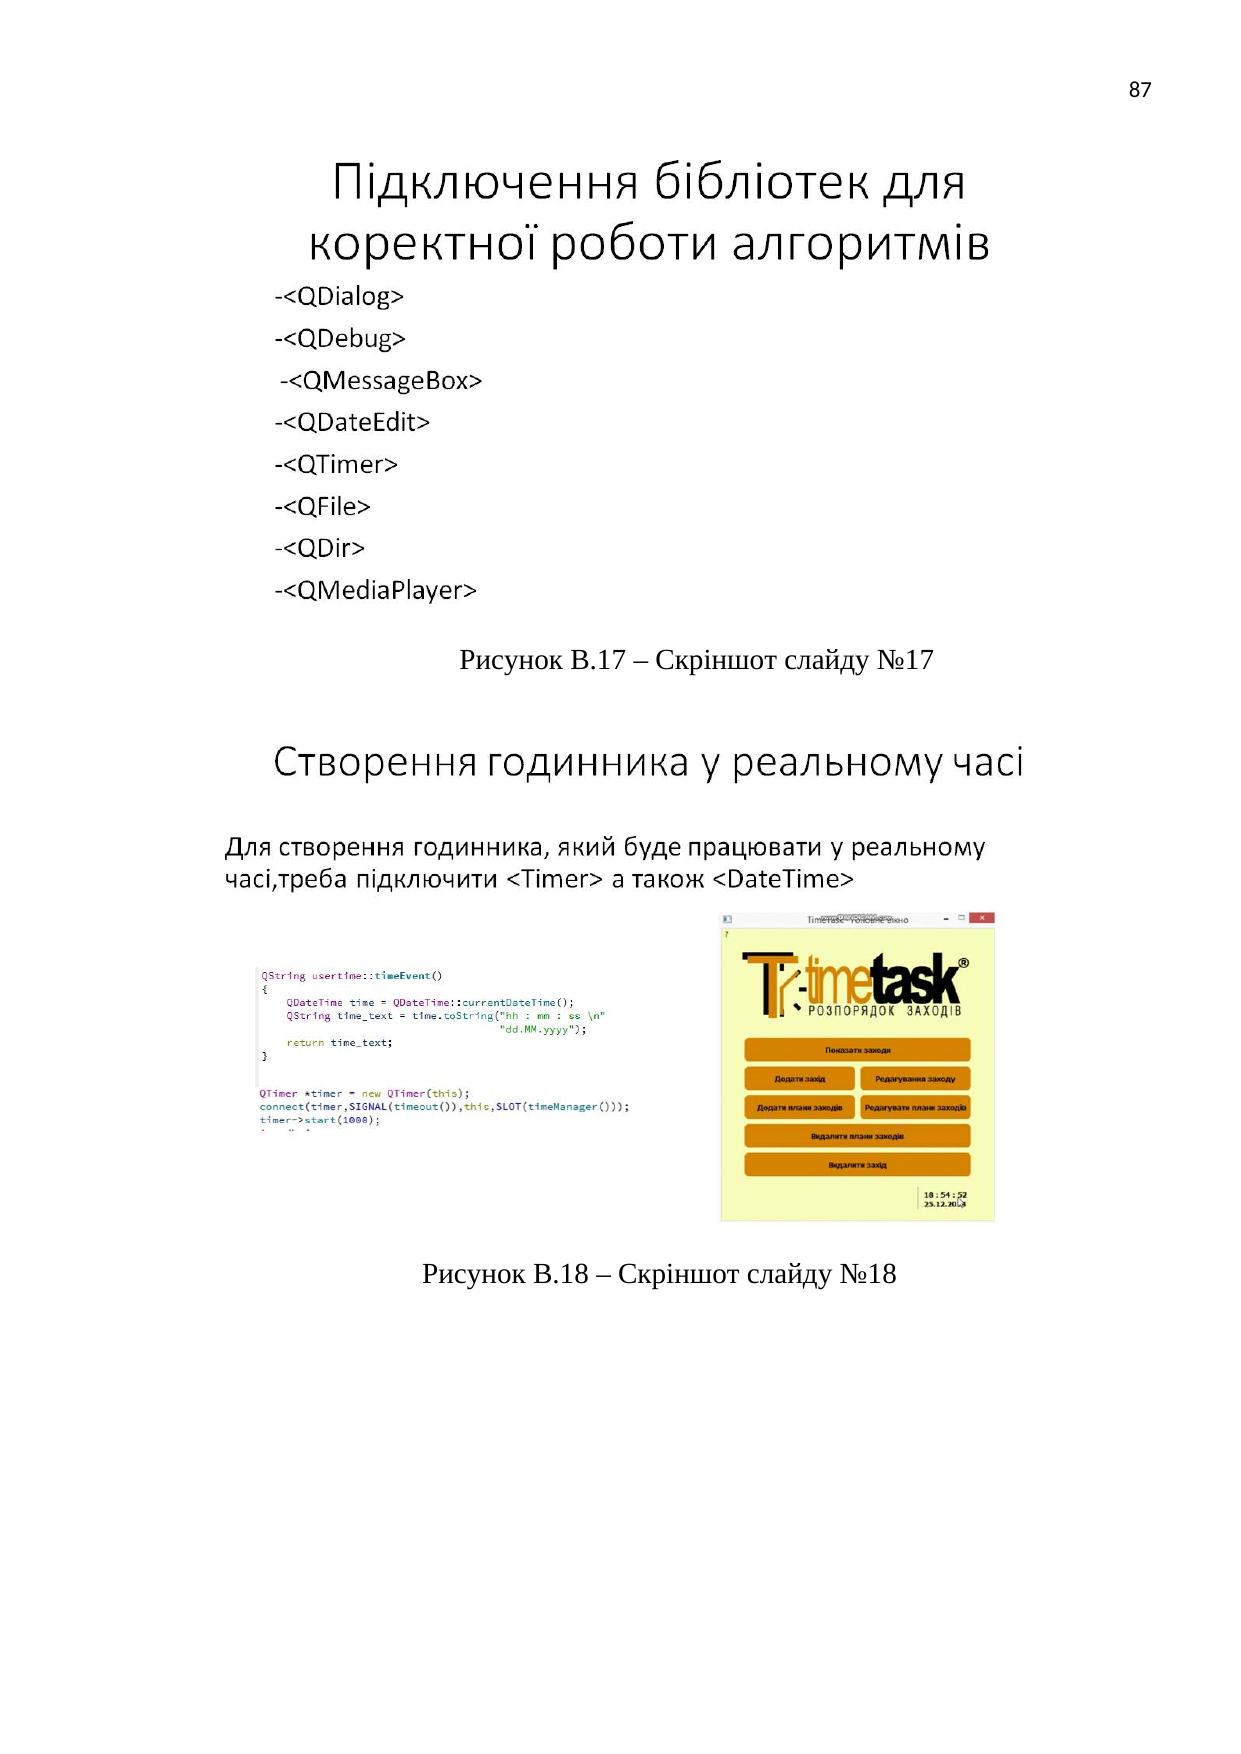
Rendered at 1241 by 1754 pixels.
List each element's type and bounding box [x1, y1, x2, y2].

picture [148, 116, 1149, 1242]
